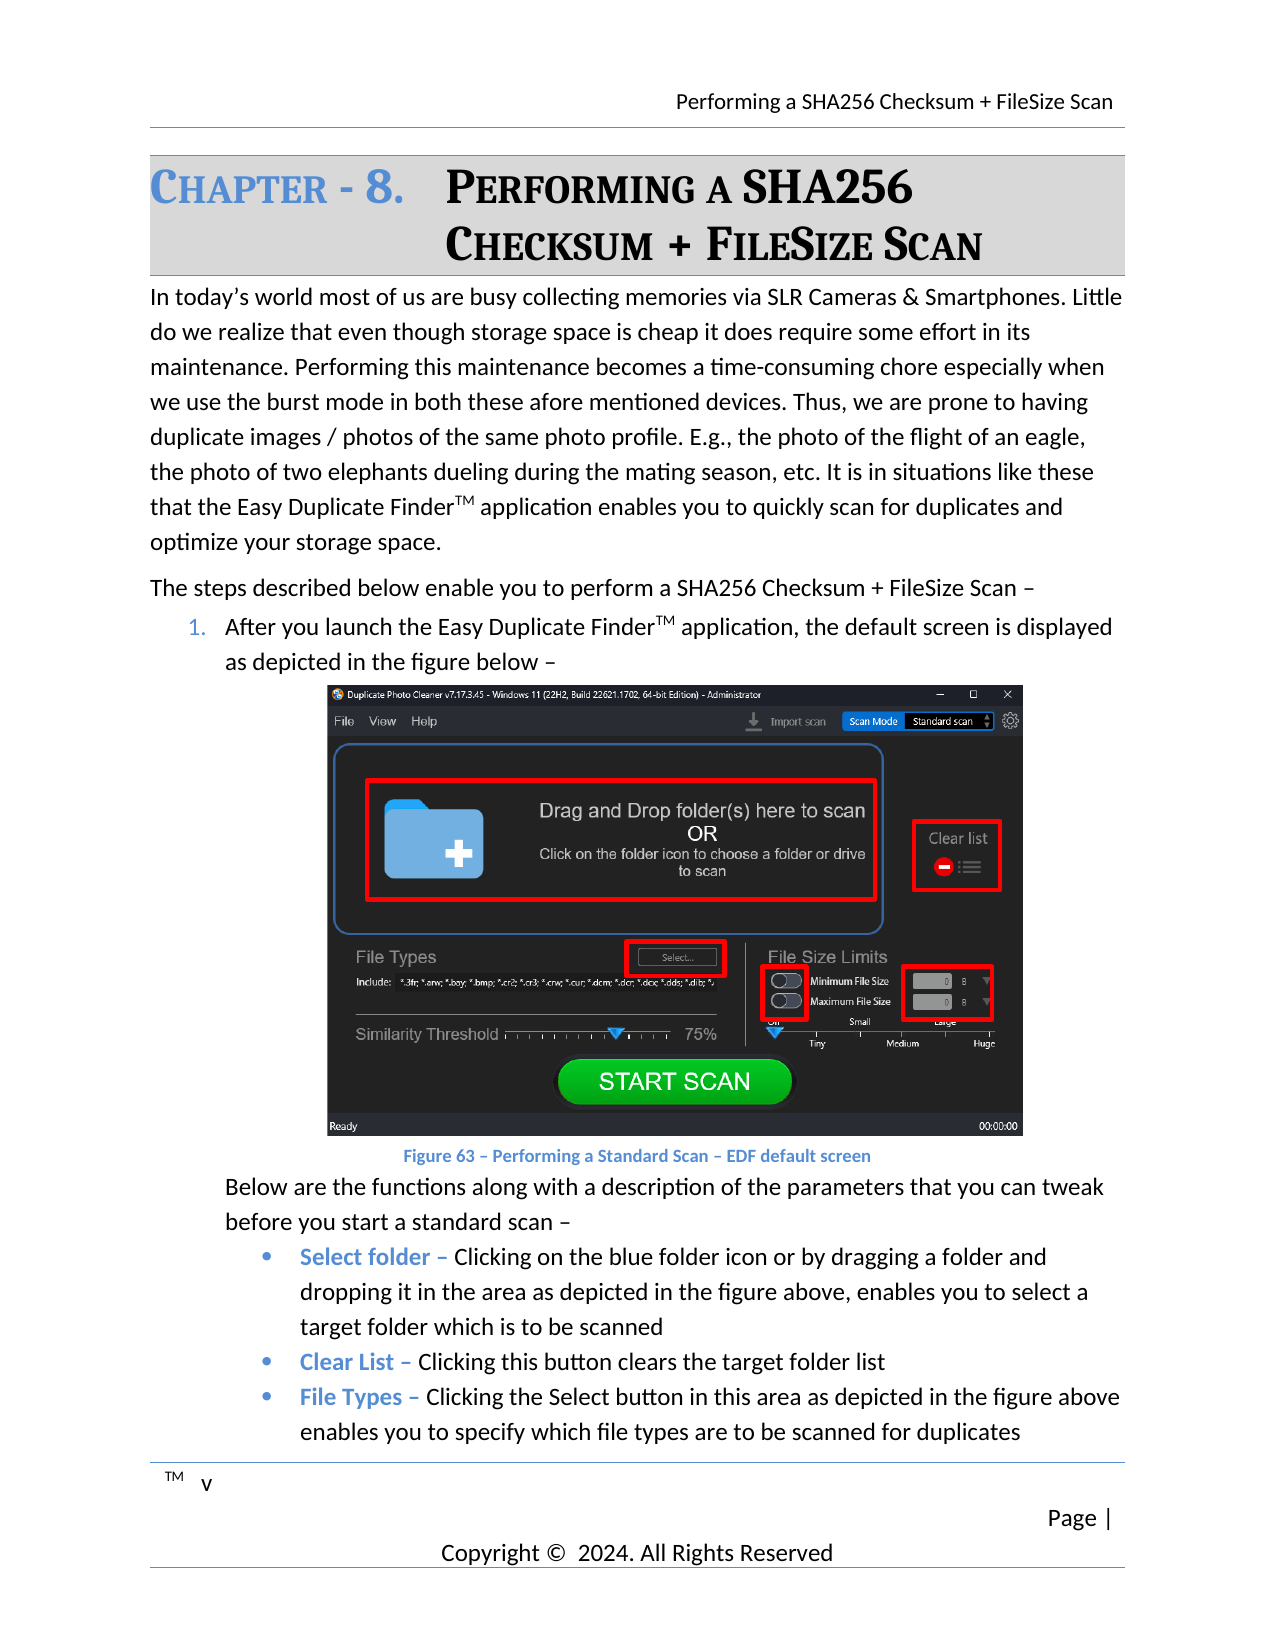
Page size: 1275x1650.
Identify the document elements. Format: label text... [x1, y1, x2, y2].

list Clear List – Clicking this button clears the target folder list [262, 1347, 1125, 1377]
list Select folder – Clicking on the blue folder icon or by dragging a folder and dropping it in the area as depicted in the figure above, enables you to select a target folder which is to be scanned [262, 1242, 1125, 1342]
list File Types – Clicking the Select button in this area as depicted in the figure above enables you to specify which file types are to be scanned for duplicates [262, 1382, 1125, 1447]
picture [327, 685, 1023, 1136]
text In today’s world most of us are busy collecting memories via SLR Cameras & Smartphones. Little do we realize that even though storage space is cheap it does require some effort in its maintenance. Performing this maintenance becomes a time-consuming chore especially when we use the burst mode in both these afore mentioned devices. Thus, we are prone to having duplicate images / photos of the same photo profile. E.g., the photo of the flight of an eagle, the photo of two elephants dueling during the mating season, etc. It is in situations like these that the Easy Duplicate FinderTM application enables you to quickly scan for duplicates and optimize your storage space. [150, 281, 1125, 556]
list Below are the functions along with a description of the parameters that you can tweak before you start a standard scan – [225, 1172, 1125, 1237]
list After you launch the Easy Duplicate FinderTM application, the default screen is displayed as depicted in the figure below – [187, 611, 1125, 676]
text Figure 63 – Performing a Standard Scan – EDF default screen [150, 1144, 1125, 1167]
subtitle Performing a SHA256 Checksum + FileSize Scan [150, 156, 1125, 275]
text The steps described below enable you to perform a SHA256 Checksum + FileSize Scan – [150, 572, 1125, 602]
